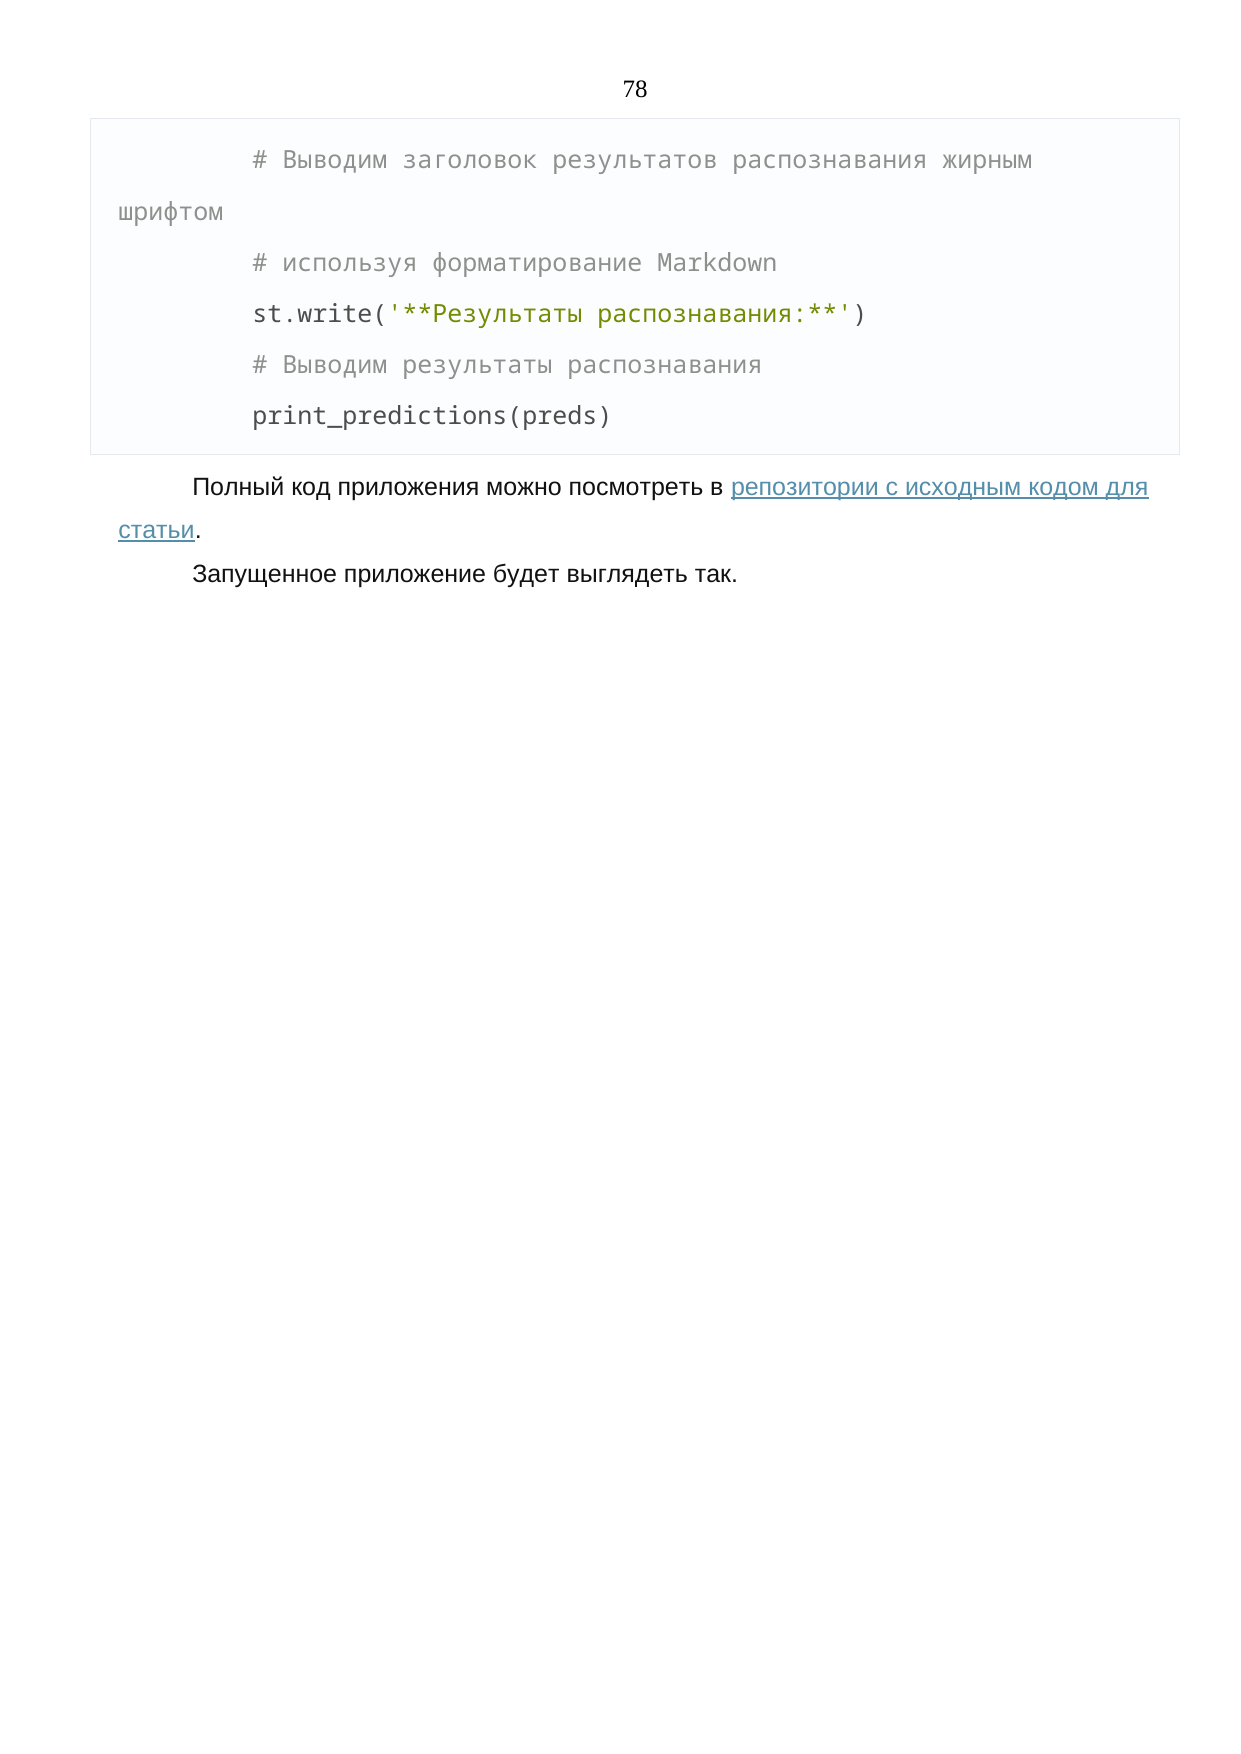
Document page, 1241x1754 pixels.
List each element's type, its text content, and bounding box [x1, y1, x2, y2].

text Запущенное приложение будет выглядеть так. [118, 558, 1152, 587]
text # используя форматирование Markdown [91, 220, 1179, 271]
text st.write('**Результаты распознавания:**') [91, 271, 1179, 322]
text Полный код приложения можно посмотреть в репозитории с исходным кодом для статьи. [118, 472, 1152, 544]
text print_predictions(preds) [91, 373, 1179, 454]
text # Выводим заголовок результатов распознавания жирным шрифтом [91, 119, 1179, 220]
text # Выводим результаты распознавания [91, 322, 1179, 373]
